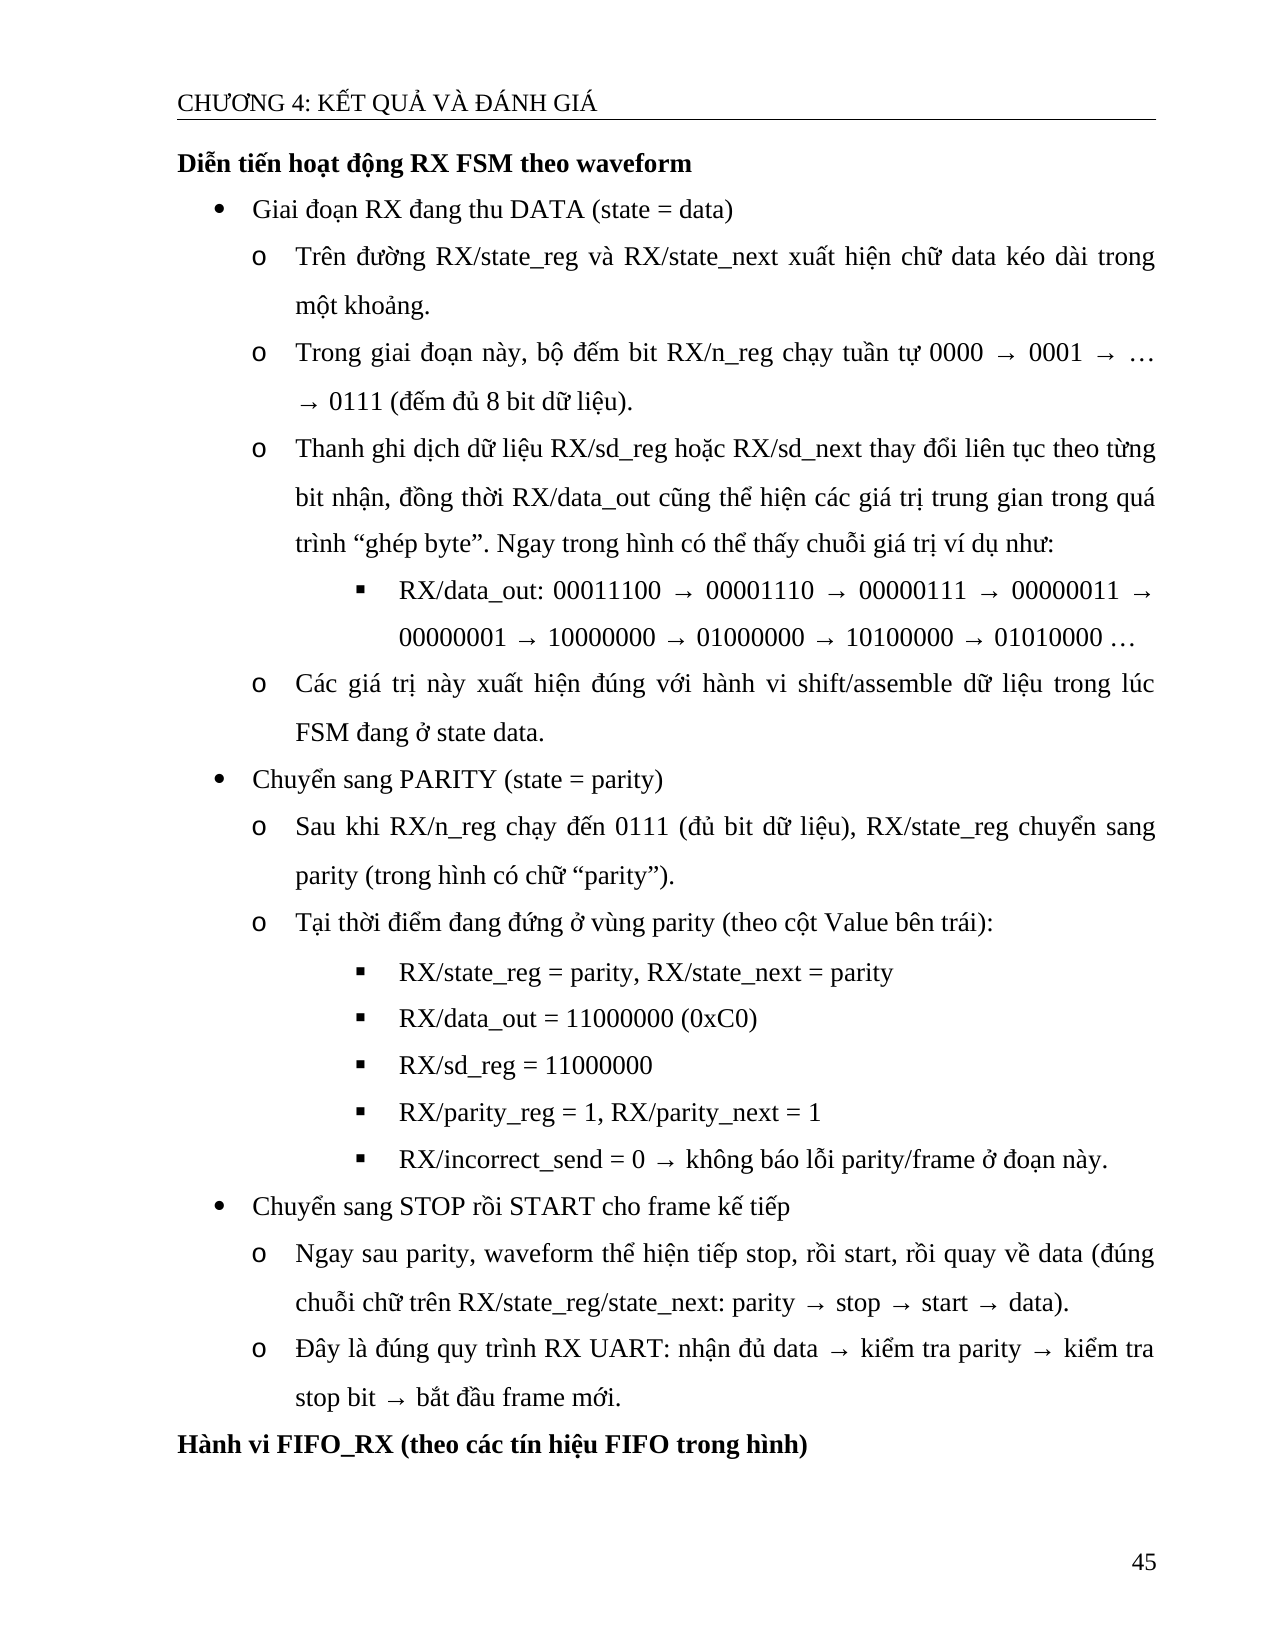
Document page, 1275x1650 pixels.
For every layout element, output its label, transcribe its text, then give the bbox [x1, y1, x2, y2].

list Sau khi RX/n_reg chạy đến 0111 (đủ bit dữ liệu), RX/state_reg chuyển sang parity (trong hình có chữ “parity”). [251, 810, 1156, 890]
list Ngay sau parity, waveform thể hiện tiếp stop, rồi start, rồi quay về data (đúng chuỗi chữ trên RX/state_reg/state_next: parity → stop → start → data). [251, 1237, 1156, 1317]
list RX/parity_reg = 1, RX/parity_next = 1 [354, 1096, 1156, 1128]
list Trong giai đoạn này, bộ đếm bit RX/n_reg chạy tuần tự 0000 → 0001 → … → 0111 (đếm đủ 8 bit dữ liệu). [251, 336, 1156, 416]
list RX/data_out = 11000000 (0xC0) [354, 1003, 1156, 1034]
list Các giá trị này xuất hiện đúng với hành vi shift/assemble dữ liệu trong lúc FSM đang ở state data. [251, 667, 1156, 748]
text Diễn tiến hoạt động RX FSM theo waveform [177, 147, 1156, 178]
list RX/incorrect_send = 0 → không báo lỗi parity/frame ở đoạn này. [354, 1143, 1156, 1174]
list RX/data_out: 00011100 → 00001110 → 00000111 → 00000011 → 00000001 → 10000000 → 01000000 → 10100000 → 01010000 … [354, 574, 1156, 652]
list Giai đoạn RX đang thu DATA (state = data) [214, 194, 1156, 225]
list Chuyển sang STOP rồi START cho frame kế tiếp [214, 1190, 1156, 1221]
list Trên đường RX/state_reg và RX/state_next xuất hiện chữ data kéo dài trong một khoảng. [251, 241, 1156, 321]
list Tại thời điểm đang đứng ở vùng parity (theo cột Value bên trái): [251, 906, 1156, 939]
list RX/state_reg = parity, RX/state_next = parity [354, 956, 1156, 987]
list Thanh ghi dịch dữ liệu RX/sd_reg hoặc RX/sd_next thay đổi liên tục theo từng bit nhận, đồng thời RX/data_out cũng thể hiện các giá trị trung gian trong quá trình “ghép byte”. Ngay trong hình có thể thấy chuỗi giá trị ví dụ như: [251, 432, 1156, 558]
list RX/sd_reg = 11000000 [354, 1049, 1156, 1081]
text Hành vi FIFO_RX (theo các tín hiệu FIFO trong hình) [177, 1428, 1156, 1459]
list Chuyển sang PARITY (state = parity) [214, 763, 1156, 794]
list Đây là đúng quy trình RX UART: nhận đủ data → kiểm tra parity → kiểm tra stop bit → bắt đầu frame mới. [251, 1333, 1156, 1413]
